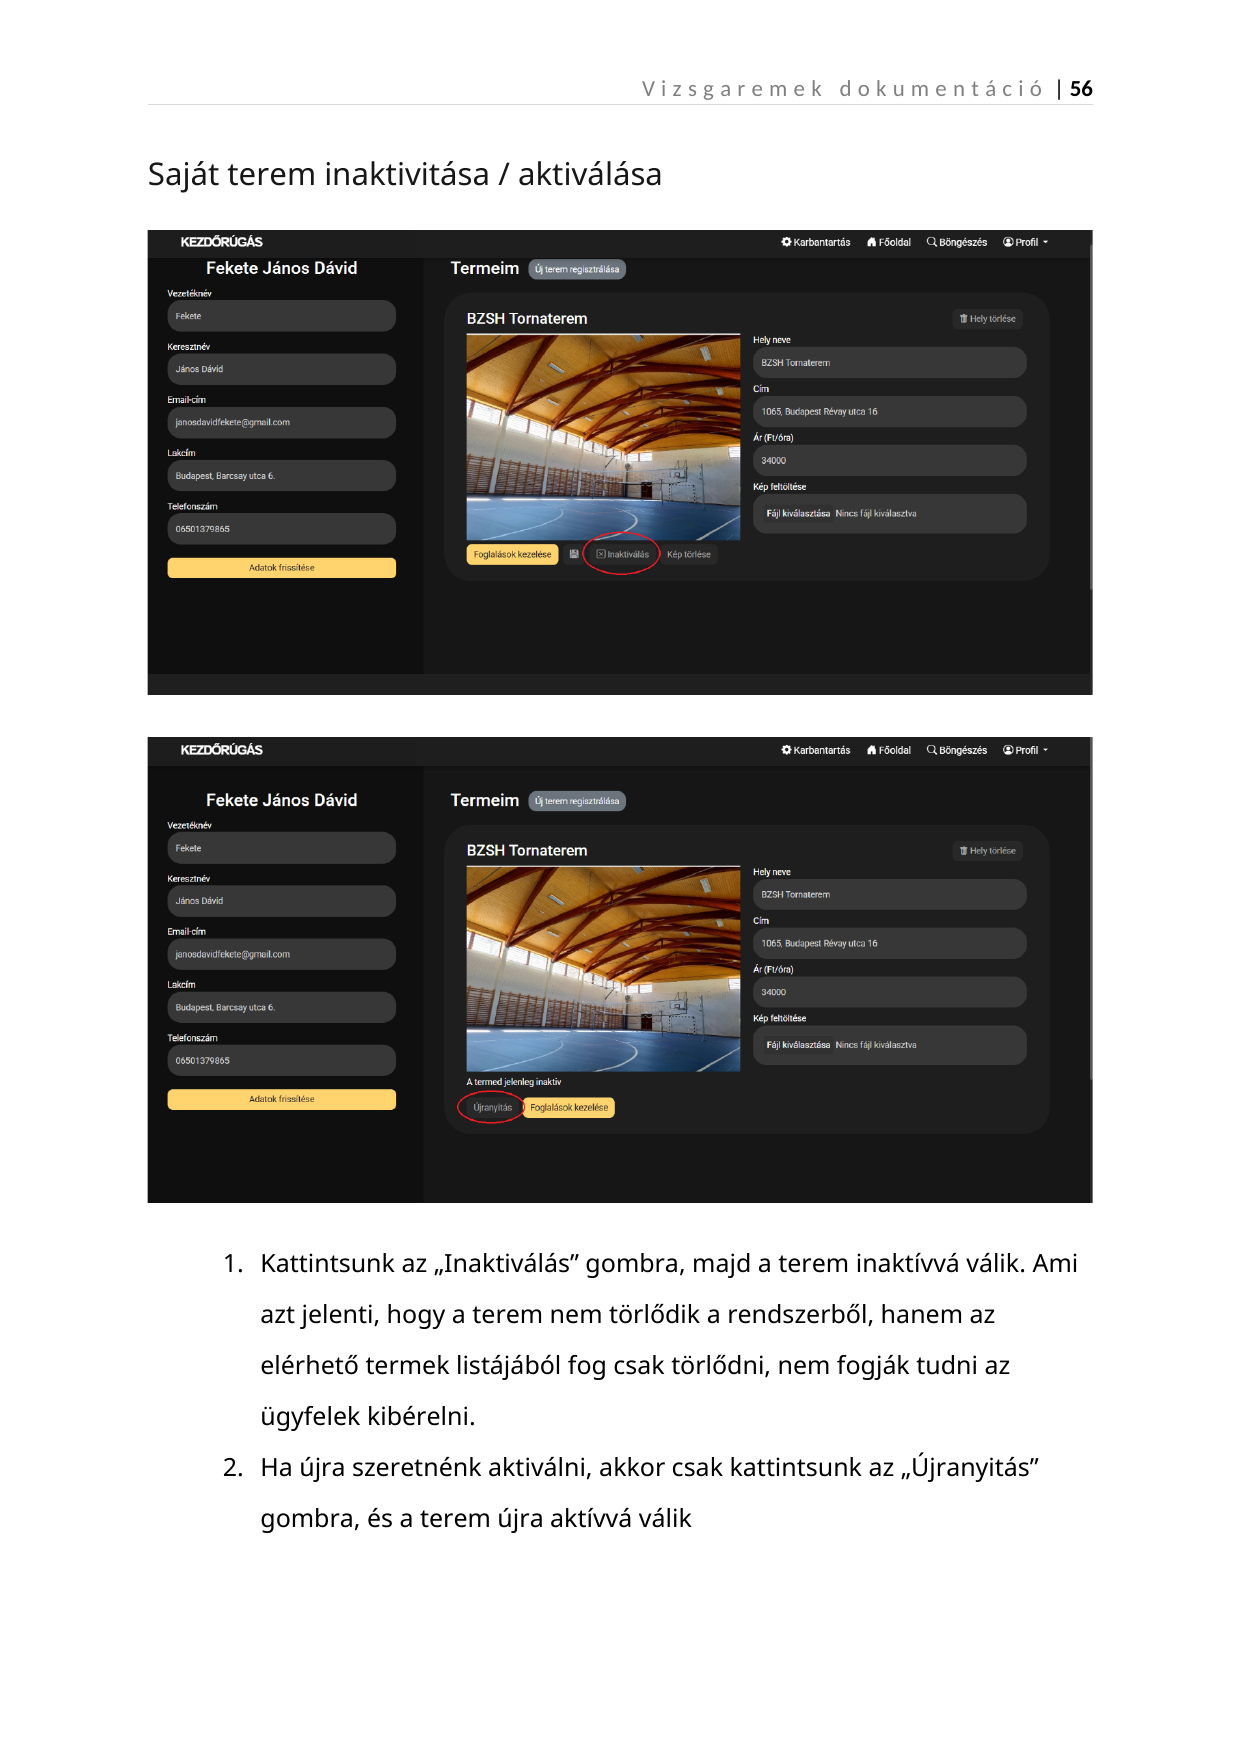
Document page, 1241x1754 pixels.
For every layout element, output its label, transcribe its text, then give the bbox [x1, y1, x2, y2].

list Ha újra szeretnénk aktiválni, akkor csak kattintsunk az „Újranyitás” gombra, és a terem újra aktívvá válik [223, 1450, 1093, 1535]
subtitle Saját terem inaktivitása / aktiválása [148, 152, 1093, 194]
picture [147, 230, 1093, 695]
picture [147, 737, 1093, 1203]
list Kattintsunk az „Inaktiválás” gombra, majd a terem inaktívvá válik. Ami azt jelenti, hogy a terem nem törlődik a rendszerből, hanem az elérhető termek listájából fog csak törlődni, nem fogják tudni az ügyfelek kibérelni. [223, 1246, 1093, 1433]
